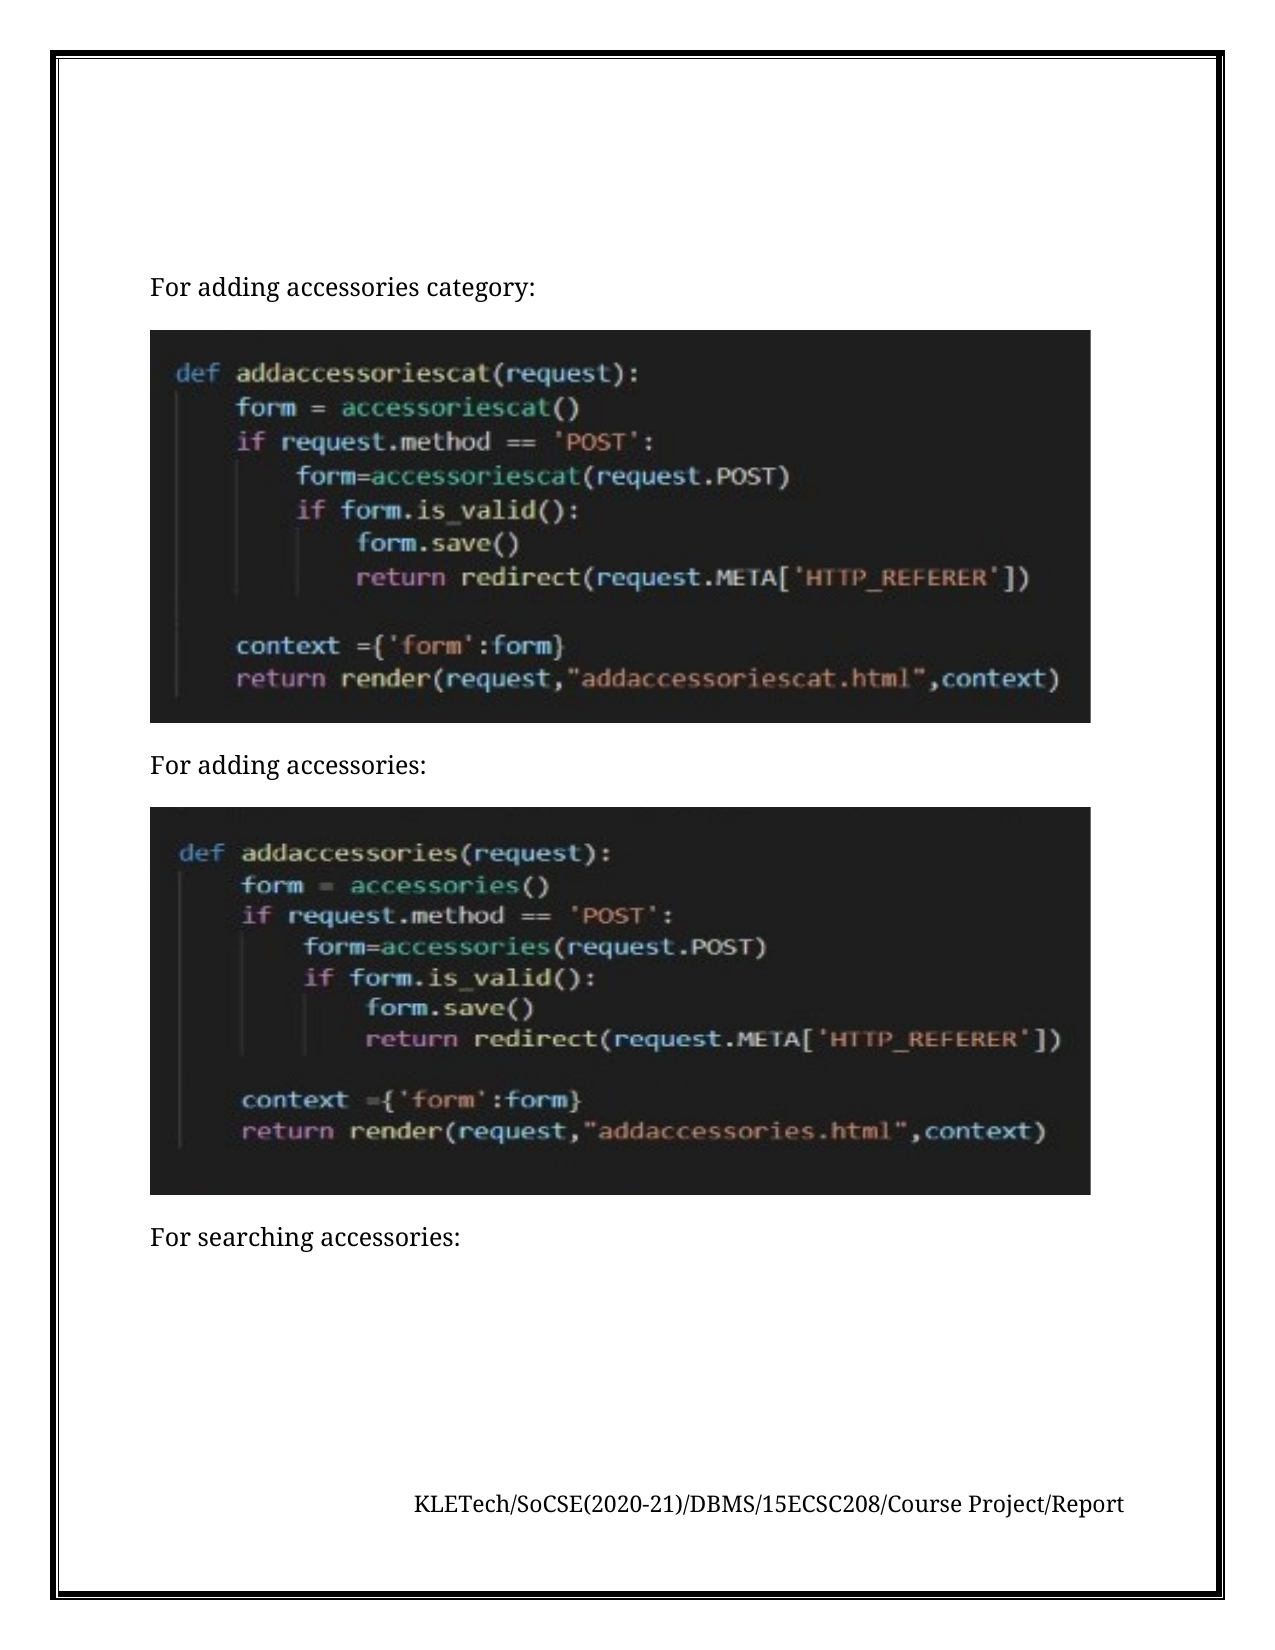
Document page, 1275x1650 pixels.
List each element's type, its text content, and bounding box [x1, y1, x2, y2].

text For adding accessories: [150, 748, 1125, 782]
picture [150, 807, 1091, 1195]
text For searching accessories: [150, 1219, 1125, 1253]
text For adding accessories category: [150, 270, 1125, 304]
picture [150, 330, 1091, 723]
